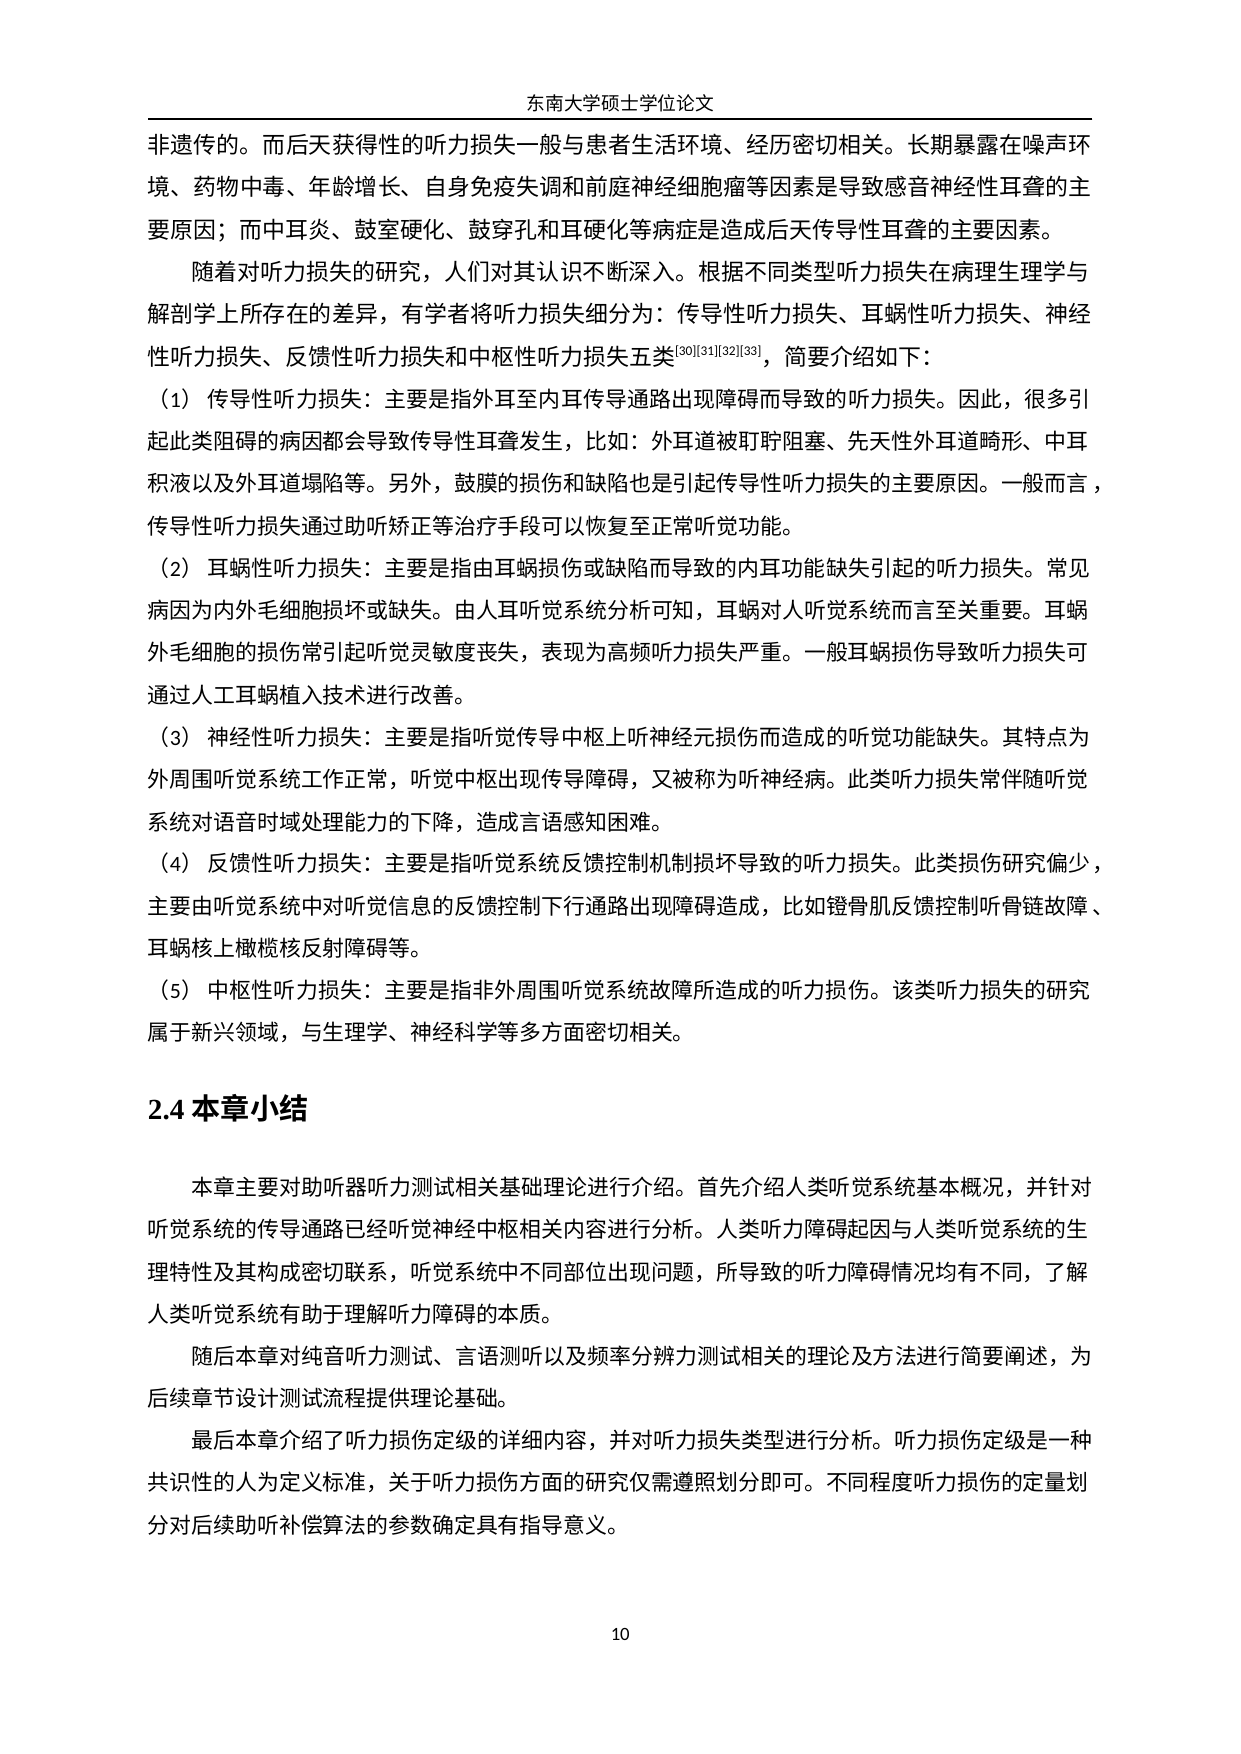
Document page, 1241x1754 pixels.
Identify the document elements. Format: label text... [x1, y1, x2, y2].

text 本章主要对助听器听力测试相关基础理论进行介绍。首先介绍人类听觉系统基本概况，并针对听觉系统的传导通路已经听觉神经中枢相关内容进行分析。人类听力障碍起因与人类听觉系统的生理特性及其构成密切联系，听觉系统中不同部位出现问题，所导致的听力障碍情况均有不同，了解人类听觉系统有助于理解听力障碍的本质。 [148, 1168, 1092, 1330]
list 耳蜗性听力损失：主要是指由耳蜗损伤或缺陷而导致的内耳功能缺失引起的听力损失。常见病因为内外毛细胞损坏或缺失。由人耳听觉系统分析可知，耳蜗对人听觉系统而言至关重要。耳蜗外毛细胞的损伤常引起听觉灵敏度丧失，表现为高频听力损失严重。一般耳蜗损伤导致听力损失可通过人工耳蜗植入技术进行改善。 [148, 549, 1092, 711]
list 神经性听力损失：主要是指听觉传导中枢上听神经元损伤而造成的听觉功能缺失。其特点为外周围听觉系统工作正常，听觉中枢出现传导障碍，又被称为听神经病。此类听力损失常伴随听觉系统对语音时域处理能力的下降，造成言语感知困难。 [148, 718, 1092, 837]
list 反馈性听力损失：主要是指听觉系统反馈控制机制损坏导致的听力损失。此类损伤研究偏少，主要由听觉系统中对听觉信息的反馈控制下行通路出现障碍造成，比如镫骨肌反馈控制听骨链故障、耳蜗核上橄榄核反射障碍等。 [148, 845, 1092, 964]
list 中枢性听力损失：主要是指非外周围听觉系统故障所造成的听力损伤。该类听力损失的研究属于新兴领域，与生理学、神经科学等多方面密切相关。 [148, 972, 1092, 1048]
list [148, 126, 1092, 245]
text 最后本章介绍了听力损伤定级的详细内容，并对听力损失类型进行分析。听力损伤定级是一种共识性的人为定义标准，关于听力损伤方面的研究仅需遵照划分即可。不同程度听力损伤的定量划分对后续助听补偿算法的参数确定具有指导意义。 [148, 1422, 1092, 1541]
list 随着对听力损失的研究，人们对其认识不断深入。根据不同类型听力损失在病理生理学与解剖学上所存在的差异，有学者将听力损失细分为：传导性听力损失、耳蜗性听力损失、神经性听力损失、反馈性听力损失和中枢性听力损失五类[30][31][32][33]，简要介绍如下： [148, 253, 1092, 372]
text 2.4 本章小结 [148, 1073, 1092, 1141]
list 传导性听力损失：主要是指外耳至内耳传导通路出现障碍而导致的听力损失。因此，很多引起此类阻碍的病因都会导致传导性耳聋发生，比如：外耳道被耵聍阻塞、先天性外耳道畸形、中耳积液以及外耳道塌陷等。另外，鼓膜的损伤和缺陷也是引起传导性听力损失的主要原因。一般而言，传导性听力损失通过助听矫正等治疗手段可以恢复至正常听觉功能。 [148, 380, 1092, 542]
text 随后本章对纯音听力测试、言语测听以及频率分辨力测试相关的理论及方法进行简要阐述，为后续章节设计测试流程提供理论基础。 [148, 1338, 1092, 1414]
